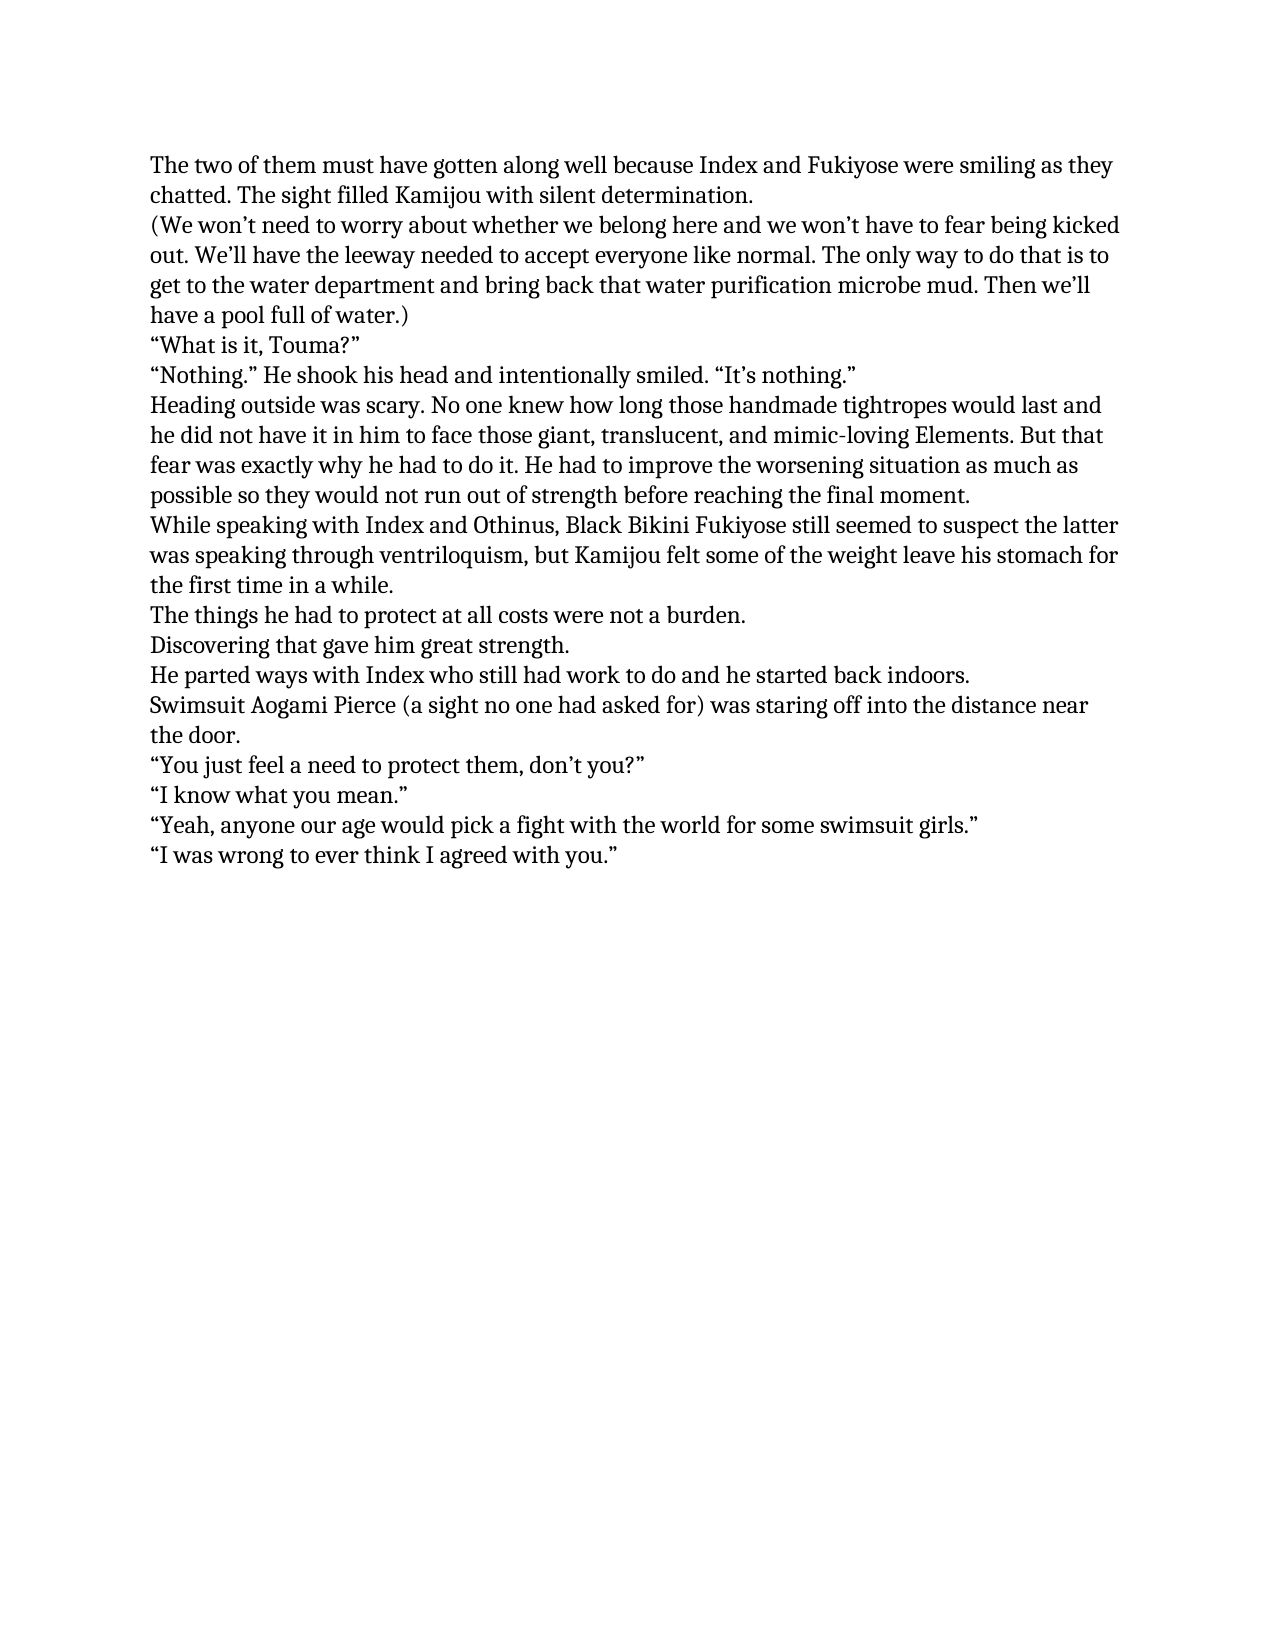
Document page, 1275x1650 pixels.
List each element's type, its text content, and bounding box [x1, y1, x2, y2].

text (We won’t need to worry about whether we belong here and we won’t have to fear being kicked out. We’ll have the leeway needed to accept everyone like normal. The only way to do that is to get to the water department and bring back that water purification microbe mud. Then we’ll have a pool full of water.) [150, 210, 1125, 330]
text The two of them must have gotten along well because Index and Fukiyose were smiling as they chatted. The sight filled Kamijou with silent determination. [150, 150, 1125, 210]
text “Nothing.” He shook his head and intentionally smiled. “It’s nothing.” [150, 360, 1125, 390]
text “Yeah, anyone our age would pick a fight with the world for some swimsuit girls.” [150, 810, 1125, 840]
text He parted ways with Index who still had work to do and he started back indoors. [150, 660, 1125, 690]
text While speaking with Index and Othinus, Black Bikini Fukiyose still seemed to suspect the latter was speaking through ventriloquism, but Kamijou felt some of the weight leave his stomach for the first time in a while. [150, 510, 1125, 600]
text “What is it, Touma?” [150, 330, 1125, 360]
text “I know what you mean.” [150, 780, 1125, 810]
text The things he had to protect at all costs were not a burden. [150, 600, 1125, 630]
text “You just feel a need to protect them, don’t you?” [150, 750, 1125, 780]
text “I was wrong to ever think I agreed with you.” [150, 840, 1125, 870]
text Discovering that gave him great strength. [150, 630, 1125, 660]
text Swimsuit Aogami Pierce (a sight no one had asked for) was staring off into the distance near the door. [150, 690, 1125, 750]
text Heading outside was scary. No one knew how long those handmade tightropes would last and he did not have it in him to face those giant, translucent, and mimic-loving Elements. But that fear was exactly why he had to do it. He had to improve the worsening situation as much as possible so they would not run out of strength before reaching the final moment. [150, 390, 1125, 510]
